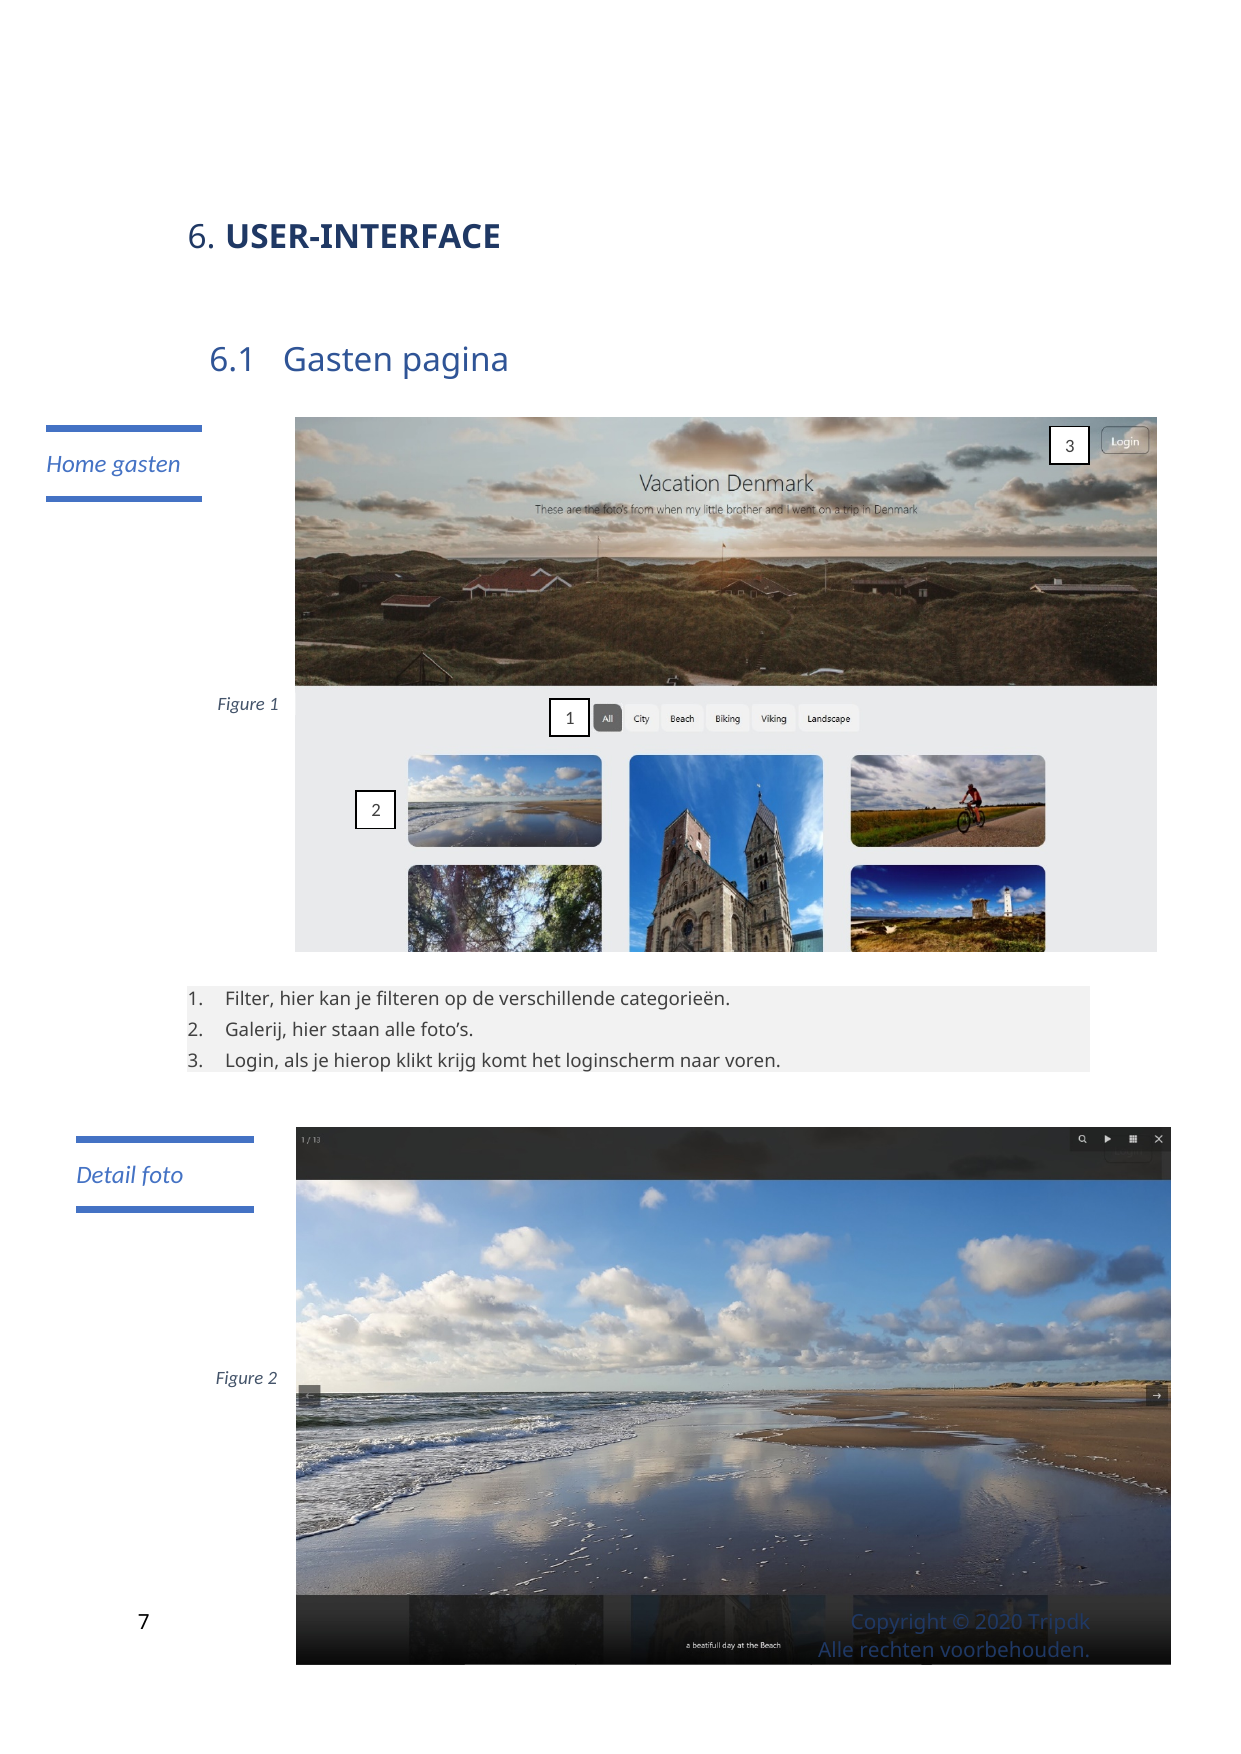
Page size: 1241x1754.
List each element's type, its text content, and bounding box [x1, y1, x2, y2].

picture [296, 1127, 1171, 1665]
picture [295, 417, 1157, 952]
list Galerij, hier staan alle foto’s. [187, 1016, 1090, 1042]
subtitle Gasten pagina [209, 335, 1090, 381]
list Login, als je hierop klikt krijg komt het loginscherm naar voren. [187, 1047, 1090, 1072]
subtitle User-interface [187, 212, 1090, 258]
list Filter, hier kan je filteren op de verschillende categorieën. [187, 986, 1090, 1011]
